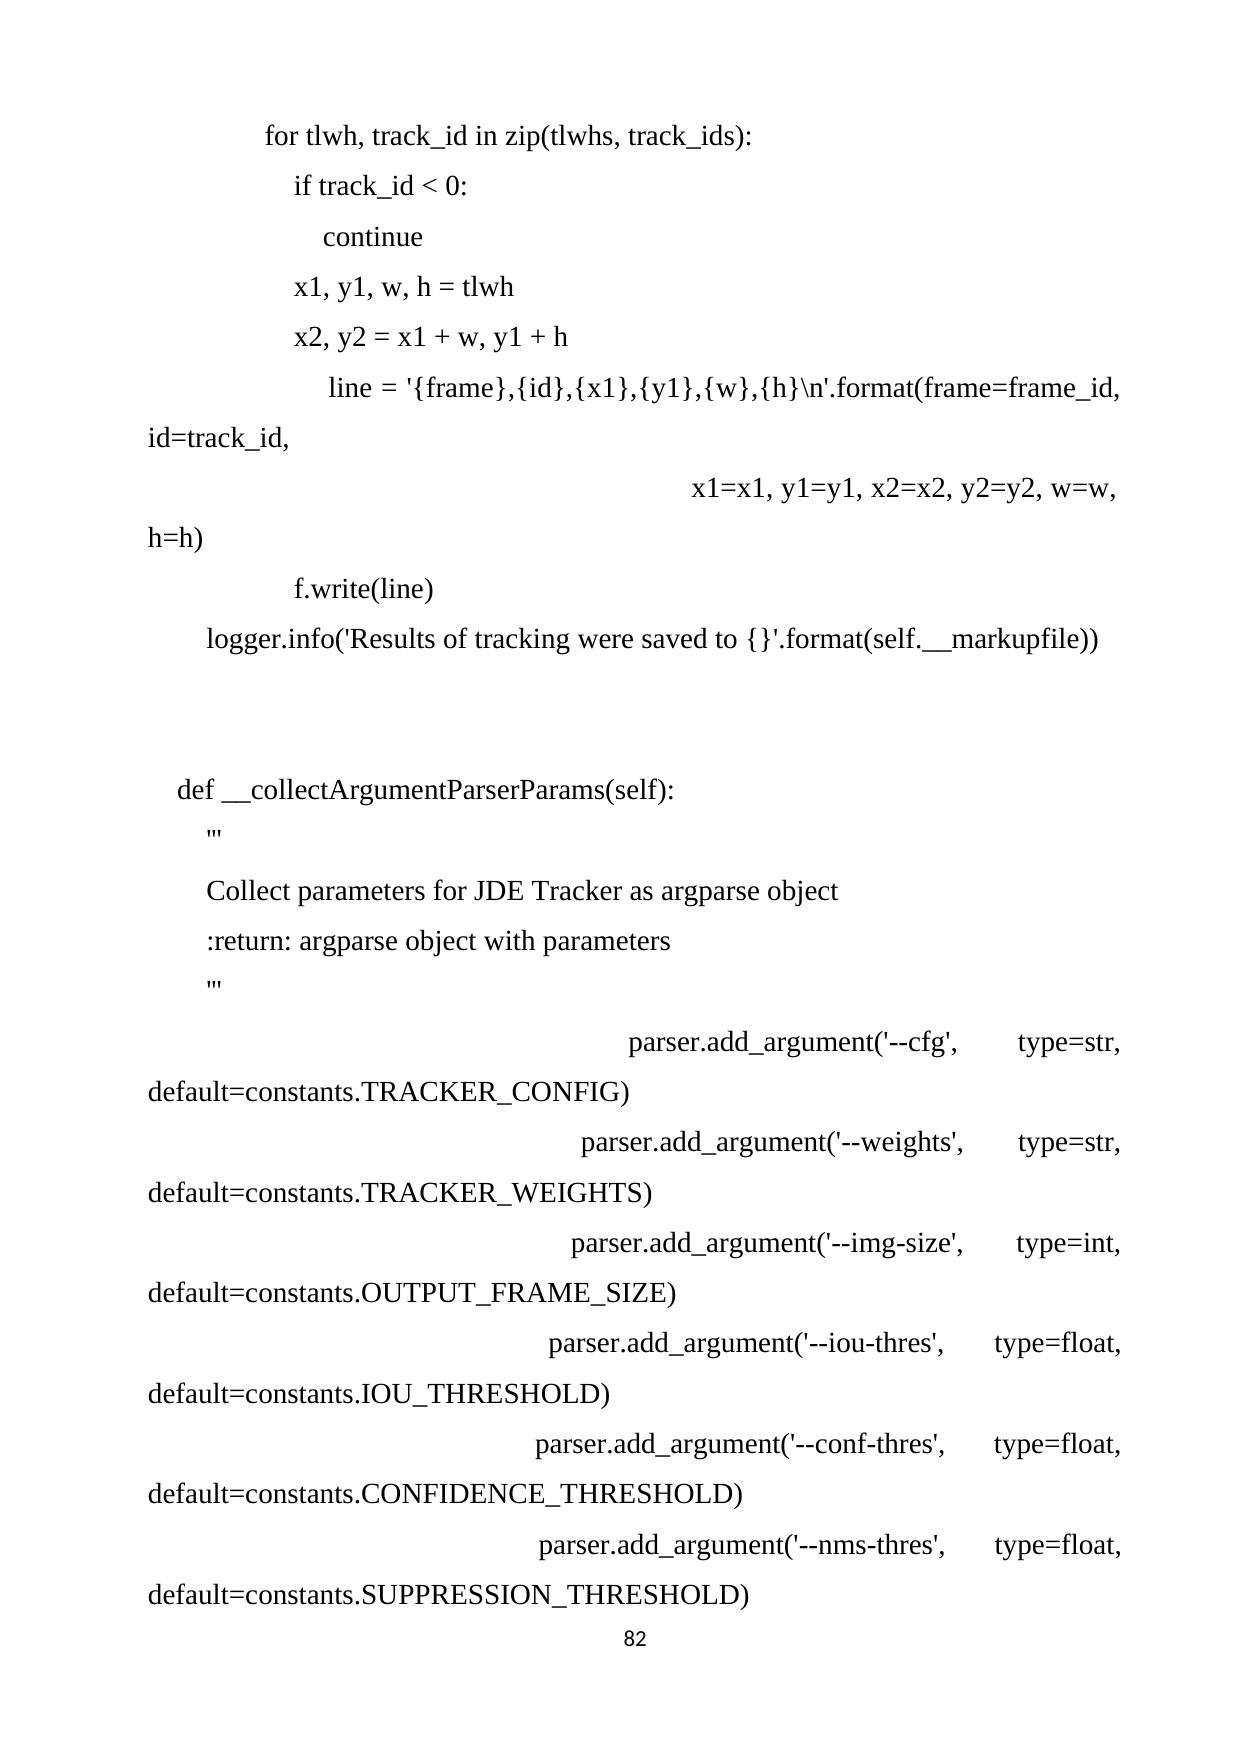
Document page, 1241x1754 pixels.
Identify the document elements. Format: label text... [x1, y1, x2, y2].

text ''' [148, 822, 1122, 856]
text continue [148, 219, 1122, 252]
text parser.add_argument('--iou-thres', type=float, default=constants.IOU_THRESHOLD) [148, 1326, 1122, 1409]
text parser.add_argument('--cfg', type=str, default=constants.TRACKER_CONFIG) [148, 1024, 1122, 1108]
text f.write(line) [148, 571, 1122, 604]
text ''' [148, 973, 1122, 1007]
text x2, y2 = x1 + w, y1 + h [148, 319, 1122, 353]
text parser.add_argument('--nms-thres', type=float, default=constants.SUPPRESSION_THRESHOLD) [148, 1527, 1122, 1611]
text x1, y1, w, h = tlwh [148, 269, 1122, 303]
text if track_id < 0: [148, 168, 1122, 202]
text for tlwh, track_id in zip(tlwhs, track_ids): [148, 118, 1122, 152]
text parser.add_argument('--weights', type=str, default=constants.TRACKER_WEIGHTS) [148, 1124, 1122, 1208]
text x1=x1, y1=y1, x2=x2, y2=y2, w=w, h=h) [148, 470, 1122, 554]
text def __collectArgumentParserParams(self): [148, 772, 1122, 806]
text parser.add_argument('--img-size', type=int, default=constants.OUTPUT_FRAME_SIZE) [148, 1225, 1122, 1309]
text Collect parameters for JDE Tracker as argparse object [148, 873, 1122, 906]
text logger.info('Results of tracking were saved to {}'.format(self.__markupfile)) [148, 621, 1122, 655]
text parser.add_argument('--conf-thres', type=float, default=constants.CONFIDENCE_THRESHOLD) [148, 1426, 1122, 1510]
text :return: argparse object with parameters [148, 923, 1122, 957]
text line = '{frame},{id},{x1},{y1},{w},{h}\n'.format(frame=frame_id, id=track_id, [148, 370, 1122, 453]
